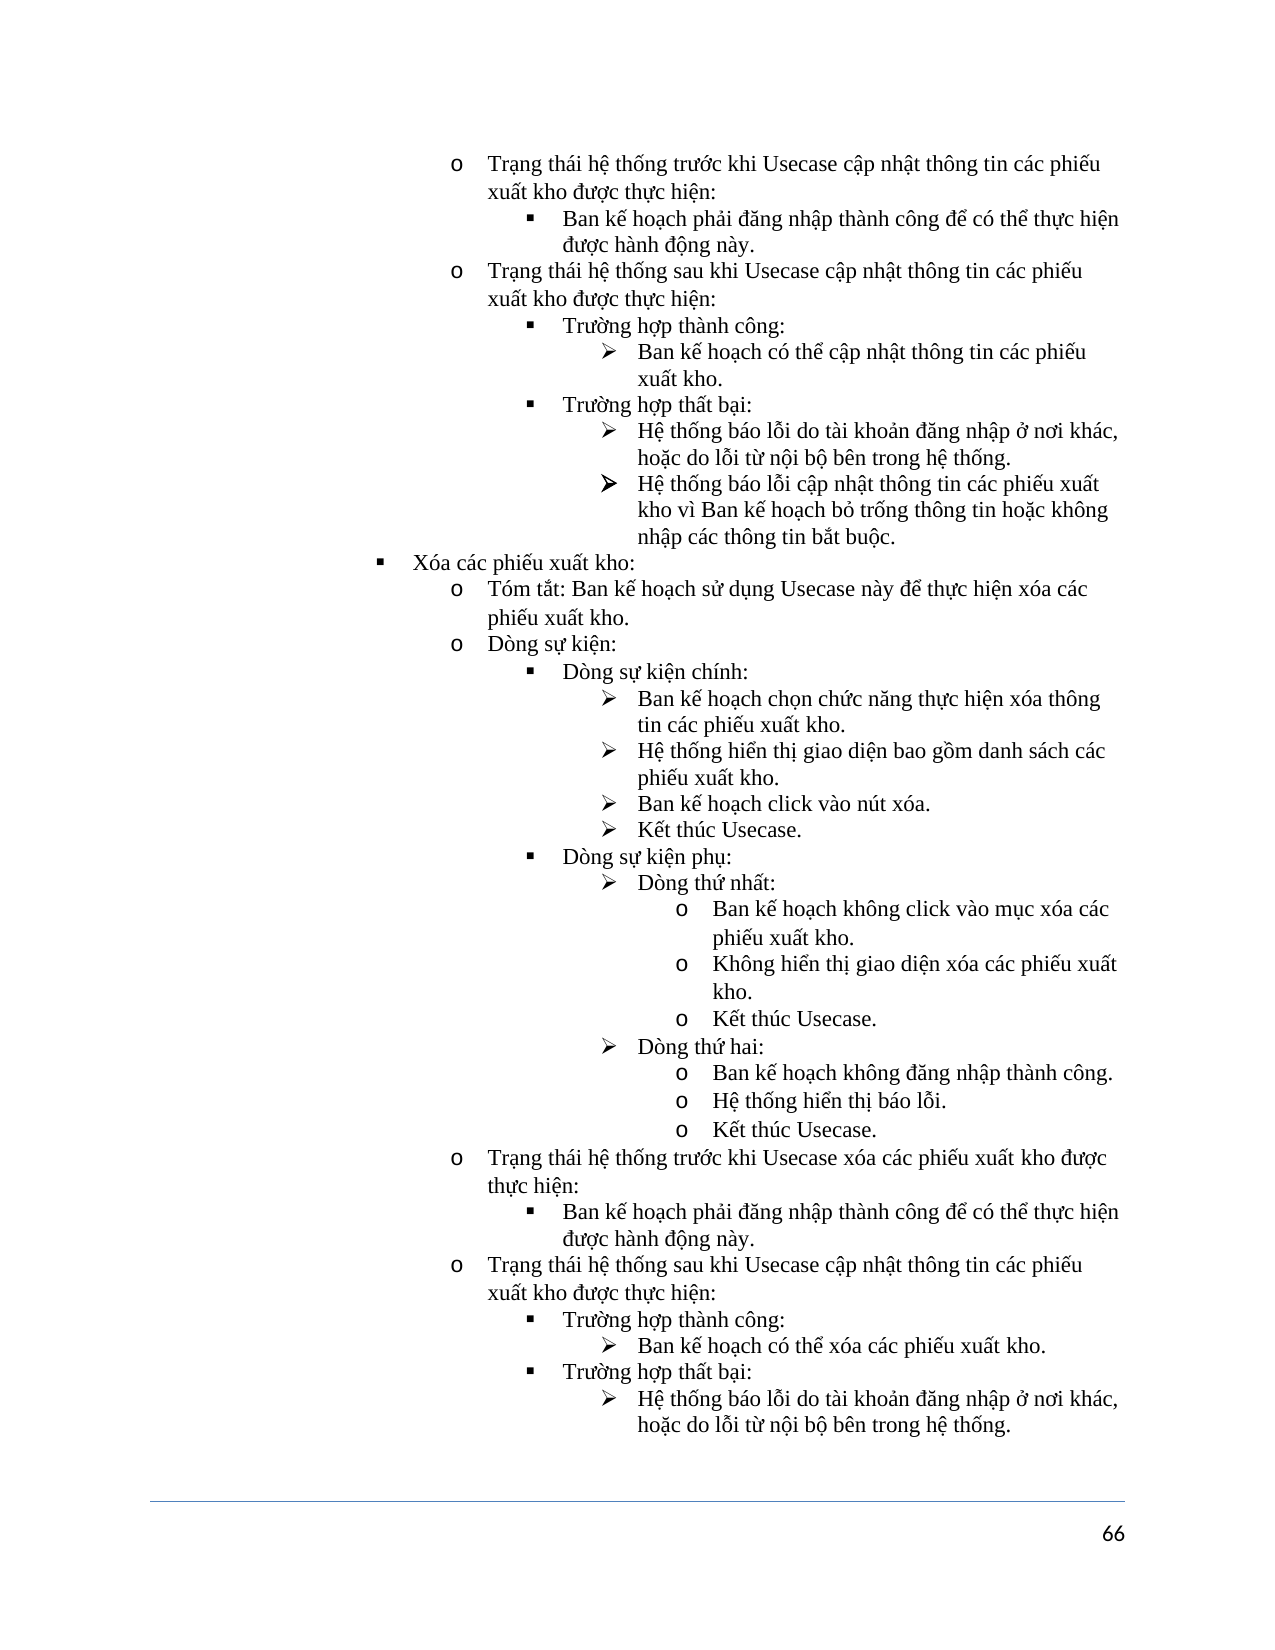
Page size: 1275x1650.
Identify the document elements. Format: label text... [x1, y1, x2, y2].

list Ban kế hoạch có thể xóa các phiếu xuất kho. [600, 1332, 1125, 1358]
list Dòng sự kiện chính: [525, 658, 1125, 684]
list Hệ thống báo lỗi cập nhật thông tin các phiếu xuất kho vì Ban kế hoạch bỏ trống thông tin hoặc không nhập các thông tin bắt buộc. [600, 470, 1125, 549]
list Ban kế hoạch không đăng nhập thành công. [675, 1059, 1125, 1087]
list Dòng sự kiện phụ: [525, 843, 1125, 869]
list Ban kế hoạch chọn chức năng thực hiện xóa thông tin các phiếu xuất kho. [600, 684, 1125, 737]
list Dòng thứ nhất: [600, 869, 1125, 895]
list Trạng thái hệ thống trước khi Usecase xóa các phiếu xuất kho được thực hiện: [450, 1144, 1125, 1198]
list Kết thúc Usecase. [675, 1004, 1125, 1033]
list Ban kế hoạch có thể cập nhật thông tin các phiếu xuất kho. [600, 338, 1125, 391]
list Không hiển thị giao diện xóa các phiếu xuất kho. [675, 950, 1125, 1004]
list Dòng thứ hai: [600, 1033, 1125, 1059]
list Kết thúc Usecase. [600, 816, 1125, 843]
list Ban kế hoạch phải đăng nhập thành công để có thể thực hiện được hành động này. [525, 204, 1125, 257]
list Ban kế hoạch không click vào mục xóa các phiếu xuất kho. [675, 895, 1125, 950]
list Dòng sự kiện: [450, 630, 1125, 658]
list Xóa các phiếu xuất kho: [375, 549, 1125, 575]
list Hệ thống hiển thị giao diện bao gồm danh sách các phiếu xuất kho. [600, 737, 1125, 790]
list Ban kế hoạch phải đăng nhập thành công để có thể thực hiện được hành động này. [525, 1198, 1125, 1251]
list Trường hợp thành công: [525, 1306, 1125, 1332]
list Trường hợp thất bại: [525, 1358, 1125, 1385]
list Kết thúc Usecase. [675, 1116, 1125, 1144]
list Tóm tắt: Ban kế hoạch sử dụng Usecase này để thực hiện xóa các phiếu xuất kho. [450, 575, 1125, 630]
list Ban kế hoạch click vào nút xóa. [600, 790, 1125, 816]
list Trường hợp thành công: [525, 312, 1125, 338]
list Trạng thái hệ thống sau khi Usecase cập nhật thông tin các phiếu xuất kho được thực hiện: [450, 257, 1125, 312]
list Trạng thái hệ thống sau khi Usecase cập nhật thông tin các phiếu xuất kho được thực hiện: [450, 1251, 1125, 1306]
list Hệ thống báo lỗi do tài khoản đăng nhập ở nơi khác, hoặc do lỗi từ nội bộ bên trong hệ thống. [600, 417, 1125, 470]
list Trường hợp thất bại: [525, 391, 1125, 417]
list Trạng thái hệ thống trước khi Usecase cập nhật thông tin các phiếu xuất kho được thực hiện: [450, 150, 1125, 204]
list Hệ thống hiển thị báo lỗi. [675, 1087, 1125, 1116]
list Hệ thống báo lỗi do tài khoản đăng nhập ở nơi khác, hoặc do lỗi từ nội bộ bên trong hệ thống. [600, 1385, 1125, 1437]
